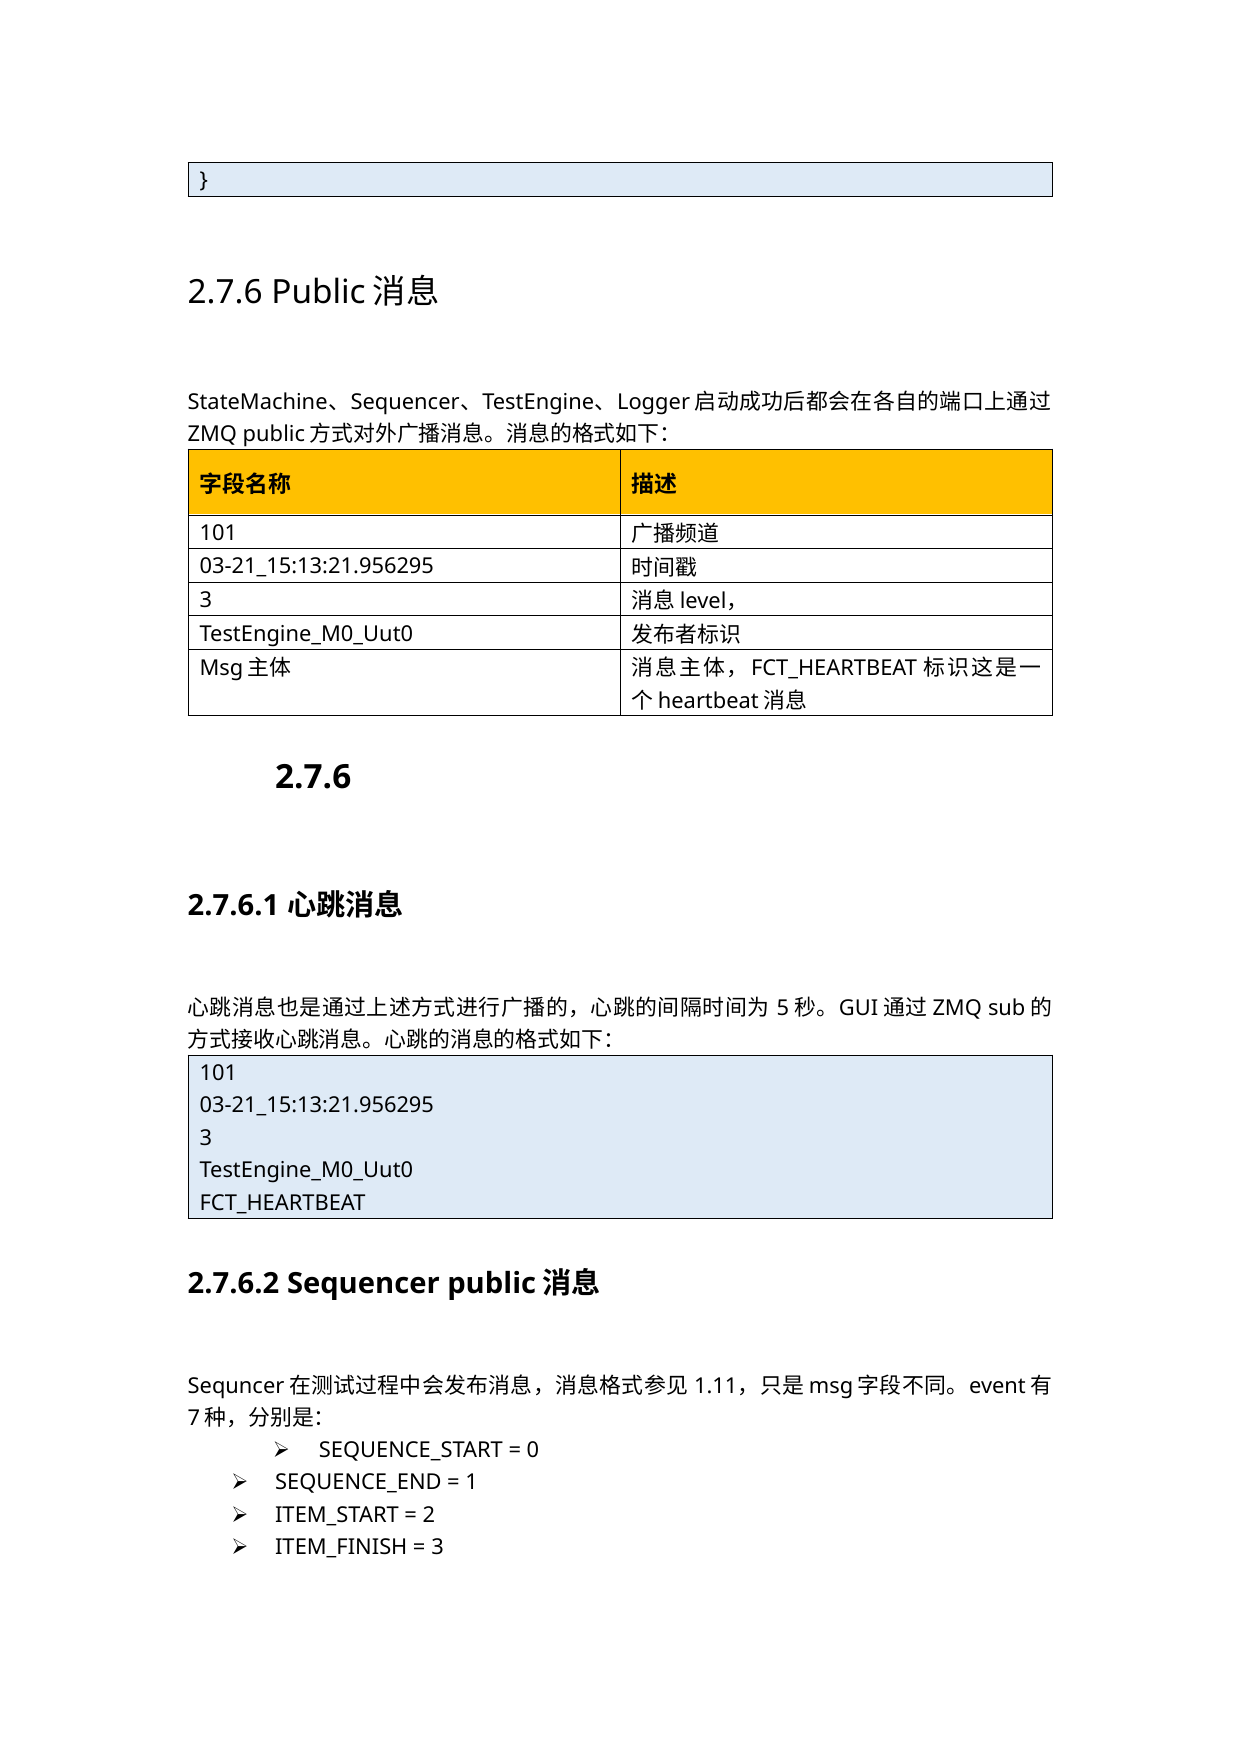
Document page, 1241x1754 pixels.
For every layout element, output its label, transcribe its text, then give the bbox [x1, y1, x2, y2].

text StateMachine、Sequencer、TestEngine、Logger启动成功后都会在各自的端口上通过ZMQ public方式对外广播消息。消息的格式如下： [187, 383, 1053, 448]
table_cell 消息主体，FCT_HEARTBEAT标识这是一个heartbeat消息 [621, 650, 1052, 715]
table_cell 03-21_15:13:21.956295 [189, 549, 620, 582]
table_cell 101 [189, 516, 620, 548]
subtitle 心跳消息 [187, 870, 1053, 935]
table_cell TestEngine_M0_Uut0 [189, 616, 620, 649]
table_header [189, 163, 1052, 196]
subtitle Public消息 [187, 256, 1053, 321]
table_header 描述 [621, 450, 1052, 514]
list SEQUENCE_START = 0 [187, 1432, 1053, 1465]
list ITEM_START = 2 [187, 1497, 1053, 1530]
table_cell 发布者标识 [621, 616, 1052, 649]
table_cell 3 [189, 583, 620, 615]
text 心跳消息也是通过上述方式进行广播的，心跳的间隔时间为5秒。GUI通过ZMQ sub的方式接收心跳消息。心跳的消息的格式如下： [187, 989, 1053, 1054]
list SEQUENCE_END = 1 [187, 1465, 1053, 1497]
table_cell Msg主体 [189, 650, 620, 715]
list ITEM_FINISH = 3 [187, 1530, 1053, 1562]
table_header 字段名称 [189, 450, 620, 514]
table_header 101 03-21_15:13:21.956295 3 TestEngine_M0_Uut0 FCT_HEARTBEAT [189, 1056, 1052, 1218]
table_cell 广播频道 [621, 516, 1052, 548]
subtitle Sequencer public消息 [187, 1248, 1053, 1313]
table_cell 时间戳 [621, 549, 1052, 582]
table_cell 消息level， [621, 583, 1052, 615]
text Sequncer在测试过程中会发布消息，消息格式参见1.11，只是msg字段不同。event有7种，分别是： [187, 1367, 1053, 1432]
